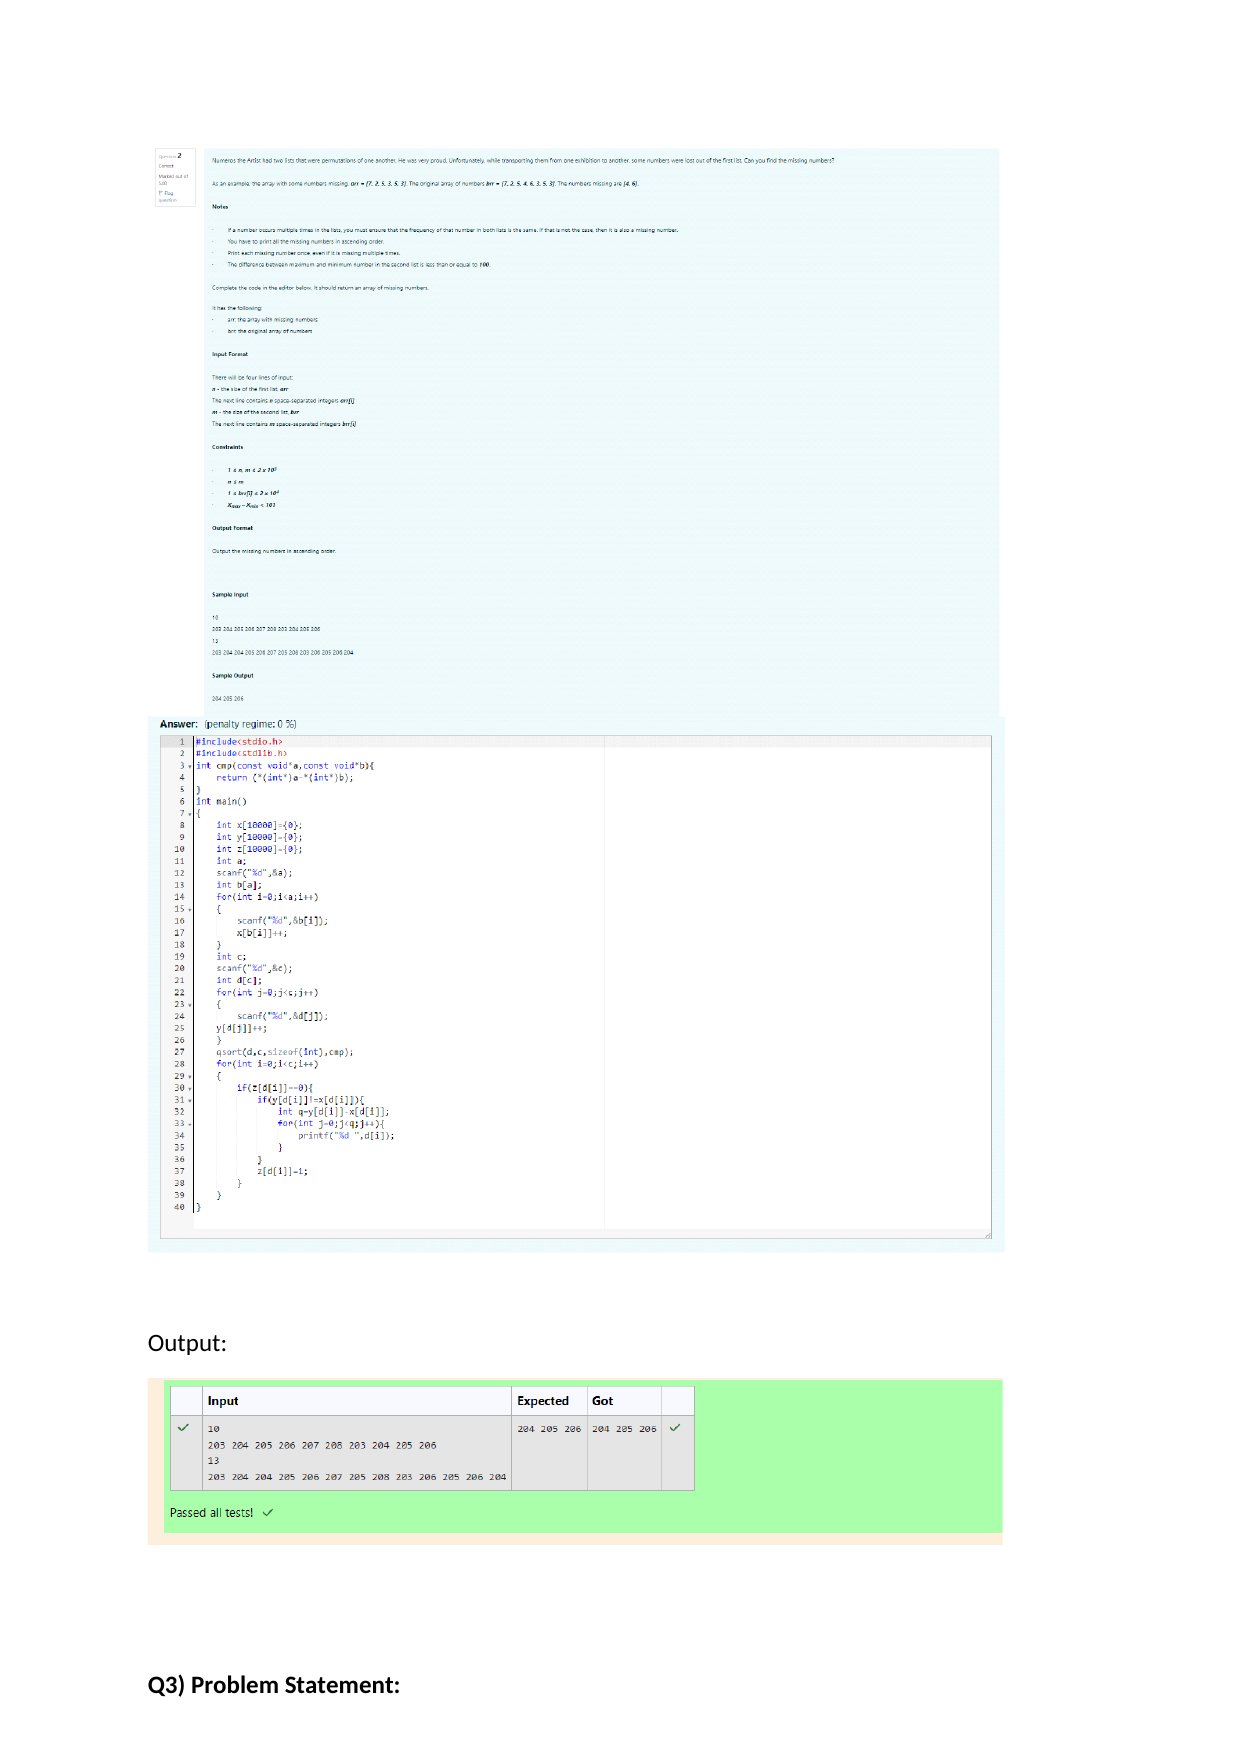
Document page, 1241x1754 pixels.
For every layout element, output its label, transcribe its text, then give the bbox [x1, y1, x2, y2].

picture [147, 1378, 1003, 1545]
picture [147, 147, 1005, 1255]
text Q3) Problem Statement: [148, 1669, 1093, 1700]
text Output: [148, 1327, 1093, 1357]
